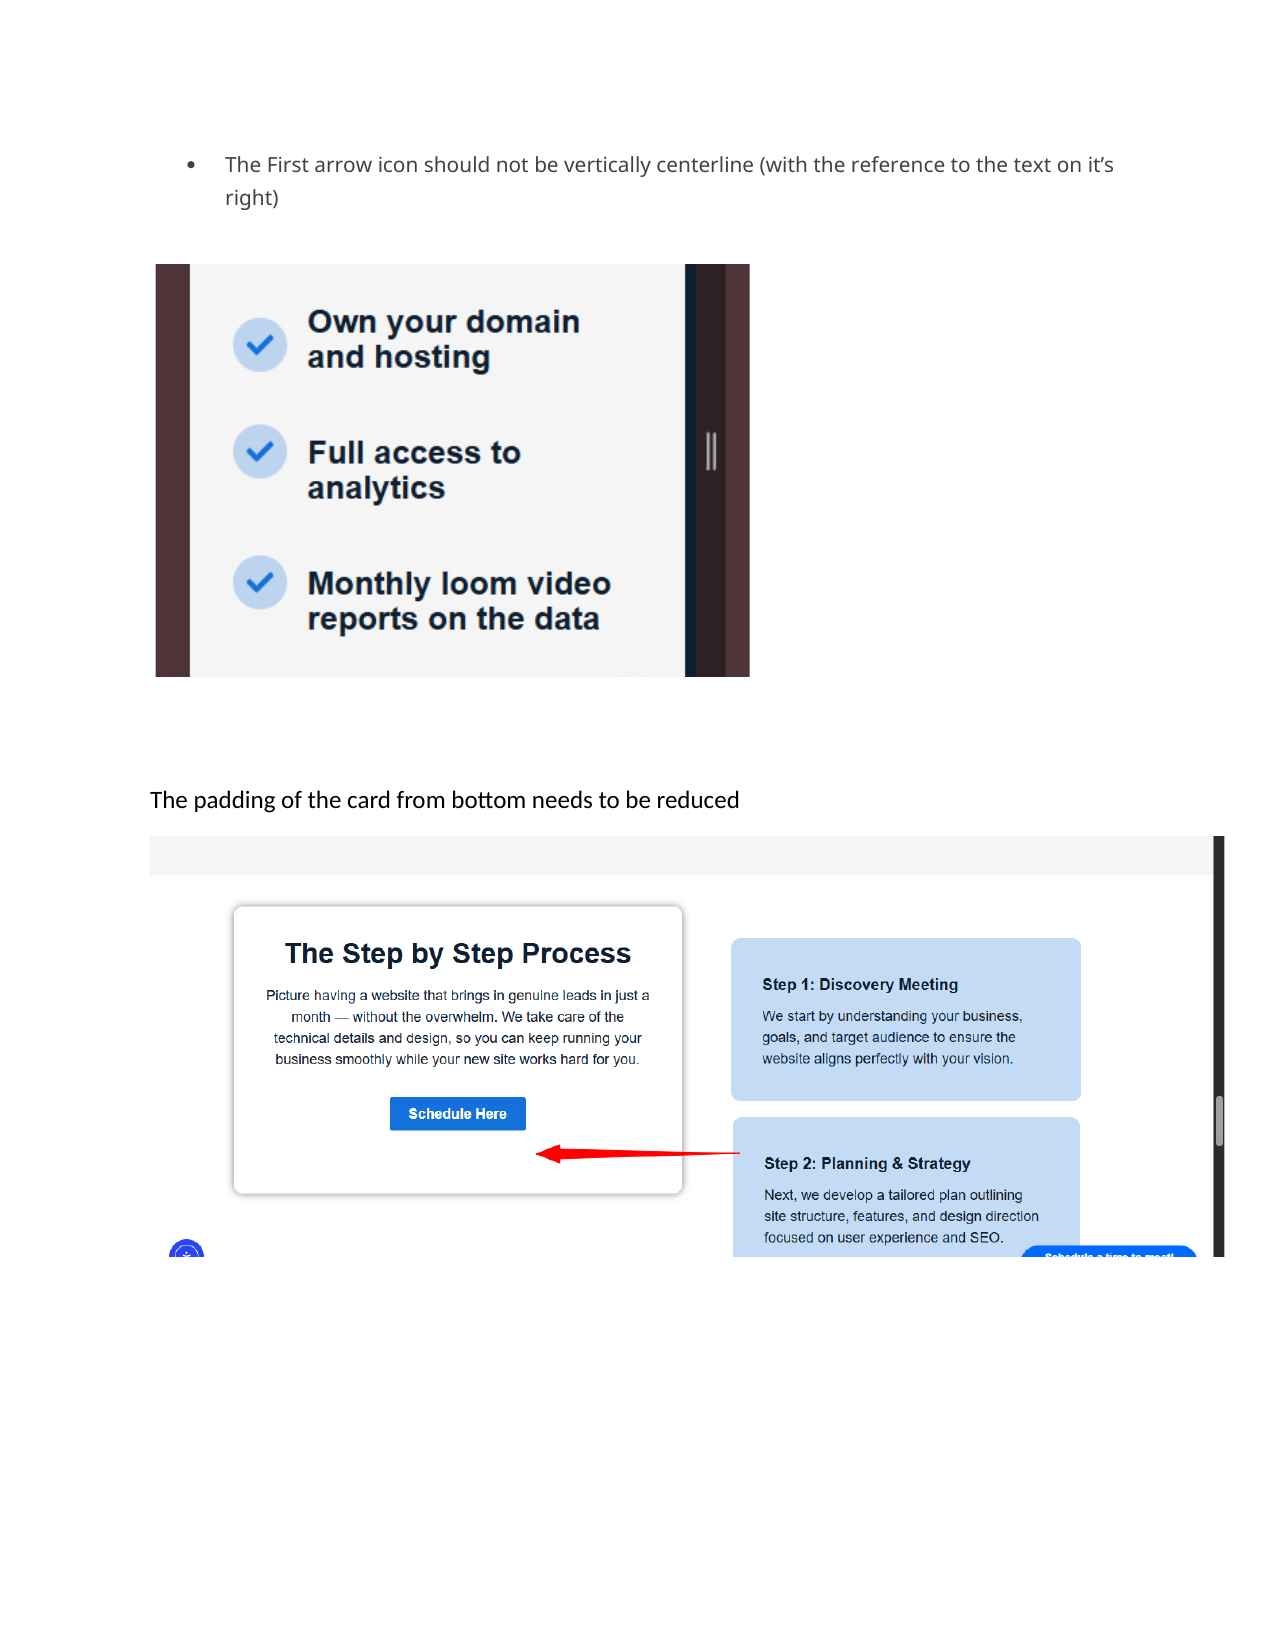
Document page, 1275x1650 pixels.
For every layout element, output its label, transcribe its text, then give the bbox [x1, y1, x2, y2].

picture [150, 836, 1225, 1257]
text The padding of the card from bottom needs to be reduced [150, 784, 1125, 815]
list The First arrow icon should not be vertically centerline (with the reference to the text on it’s right) [187, 150, 1125, 211]
picture [155, 264, 750, 677]
